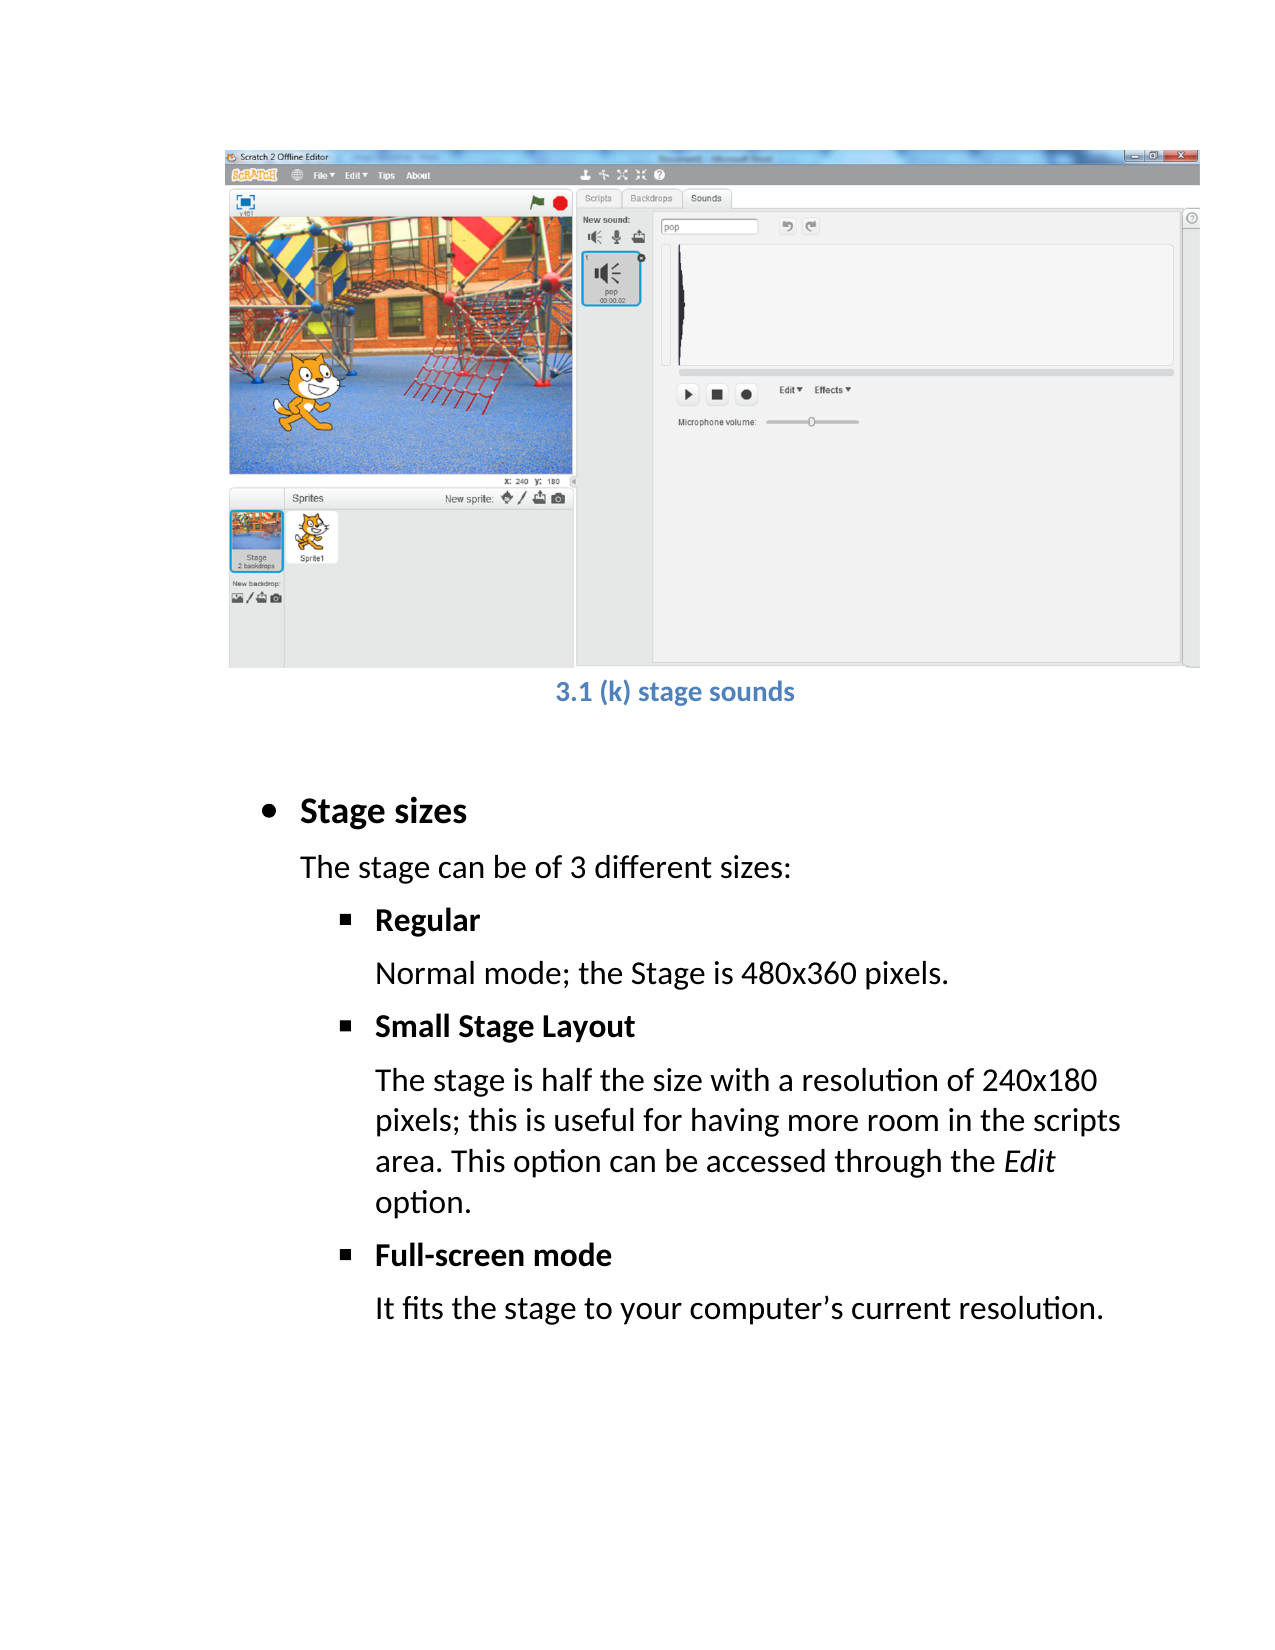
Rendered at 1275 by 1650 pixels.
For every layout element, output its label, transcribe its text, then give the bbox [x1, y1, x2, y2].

picture [225, 150, 1200, 668]
list Small Stage Layout [337, 1006, 1125, 1046]
list Regular [337, 899, 1125, 940]
list Stage sizes [262, 787, 1125, 833]
text The stage can be of 3 different sizes: [300, 846, 1125, 887]
list Full-screen mode [337, 1234, 1125, 1275]
text It fits the stage to your computer’s current resolution. [375, 1287, 1125, 1328]
text Normal mode; the Stage is 480x360 pixels. [375, 952, 1125, 993]
text The stage is half the size with a resolution of 240x180 pixels; this is useful for having more room in the scripts area. This option can be accessed through the Edit option. [375, 1059, 1125, 1222]
list 3.1 (k) stage sounds [225, 668, 1125, 708]
